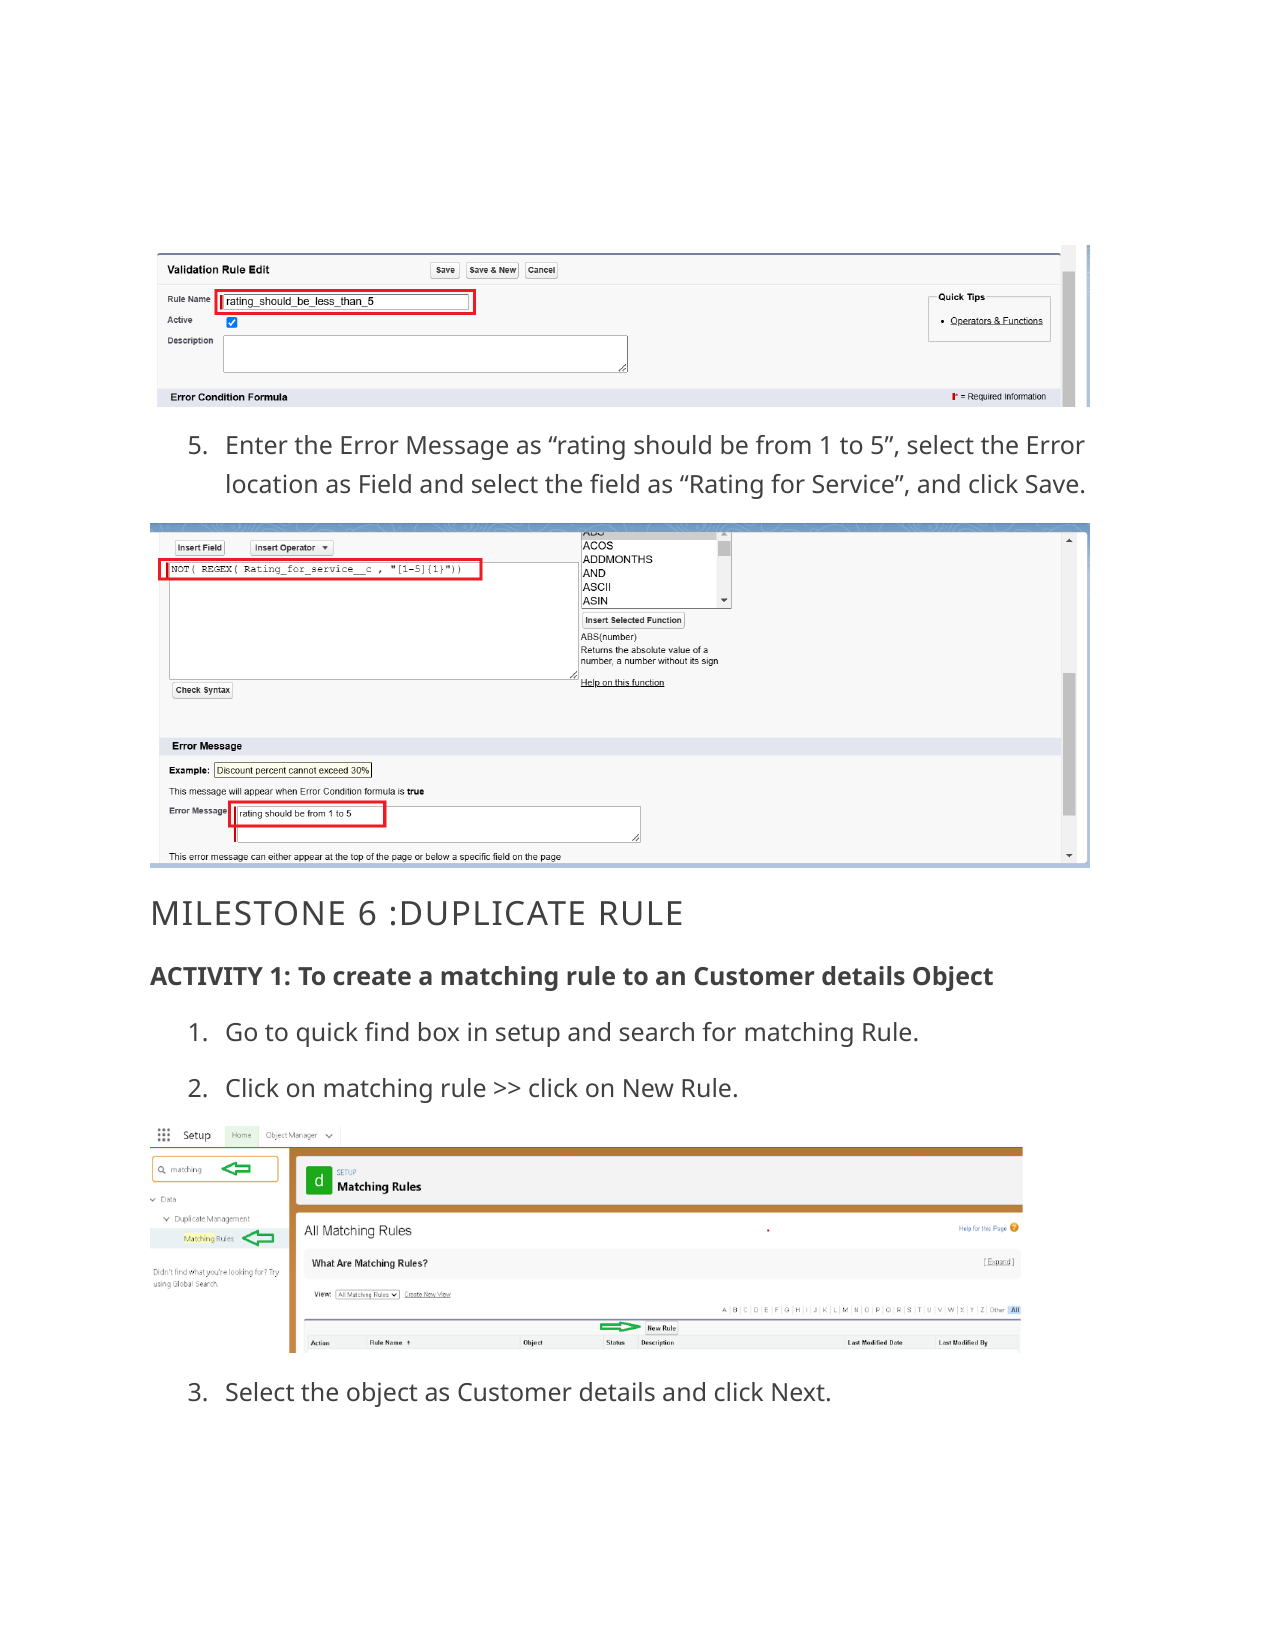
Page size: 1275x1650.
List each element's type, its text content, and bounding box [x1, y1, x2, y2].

text ACTIVITY 1: To create a matching rule to an Customer details Object [150, 959, 1125, 993]
list Go to quick find box in setup and search for matching Rule. [187, 1014, 1125, 1048]
list Enter the Error Message as “rating should be from 1 to 5”, select the Error location as Field and select the field as “Rating for Service”, and click Save. [187, 428, 1125, 501]
picture [150, 1126, 1023, 1353]
list Click on matching rule >> click on New Rule. [187, 1070, 1125, 1104]
list Select the object as Customer details and click Next. [187, 1374, 1125, 1408]
subtitle MILESTONE 6 :DUPLICATE RULE [150, 890, 1125, 935]
picture [150, 245, 1090, 407]
picture [150, 523, 1090, 868]
